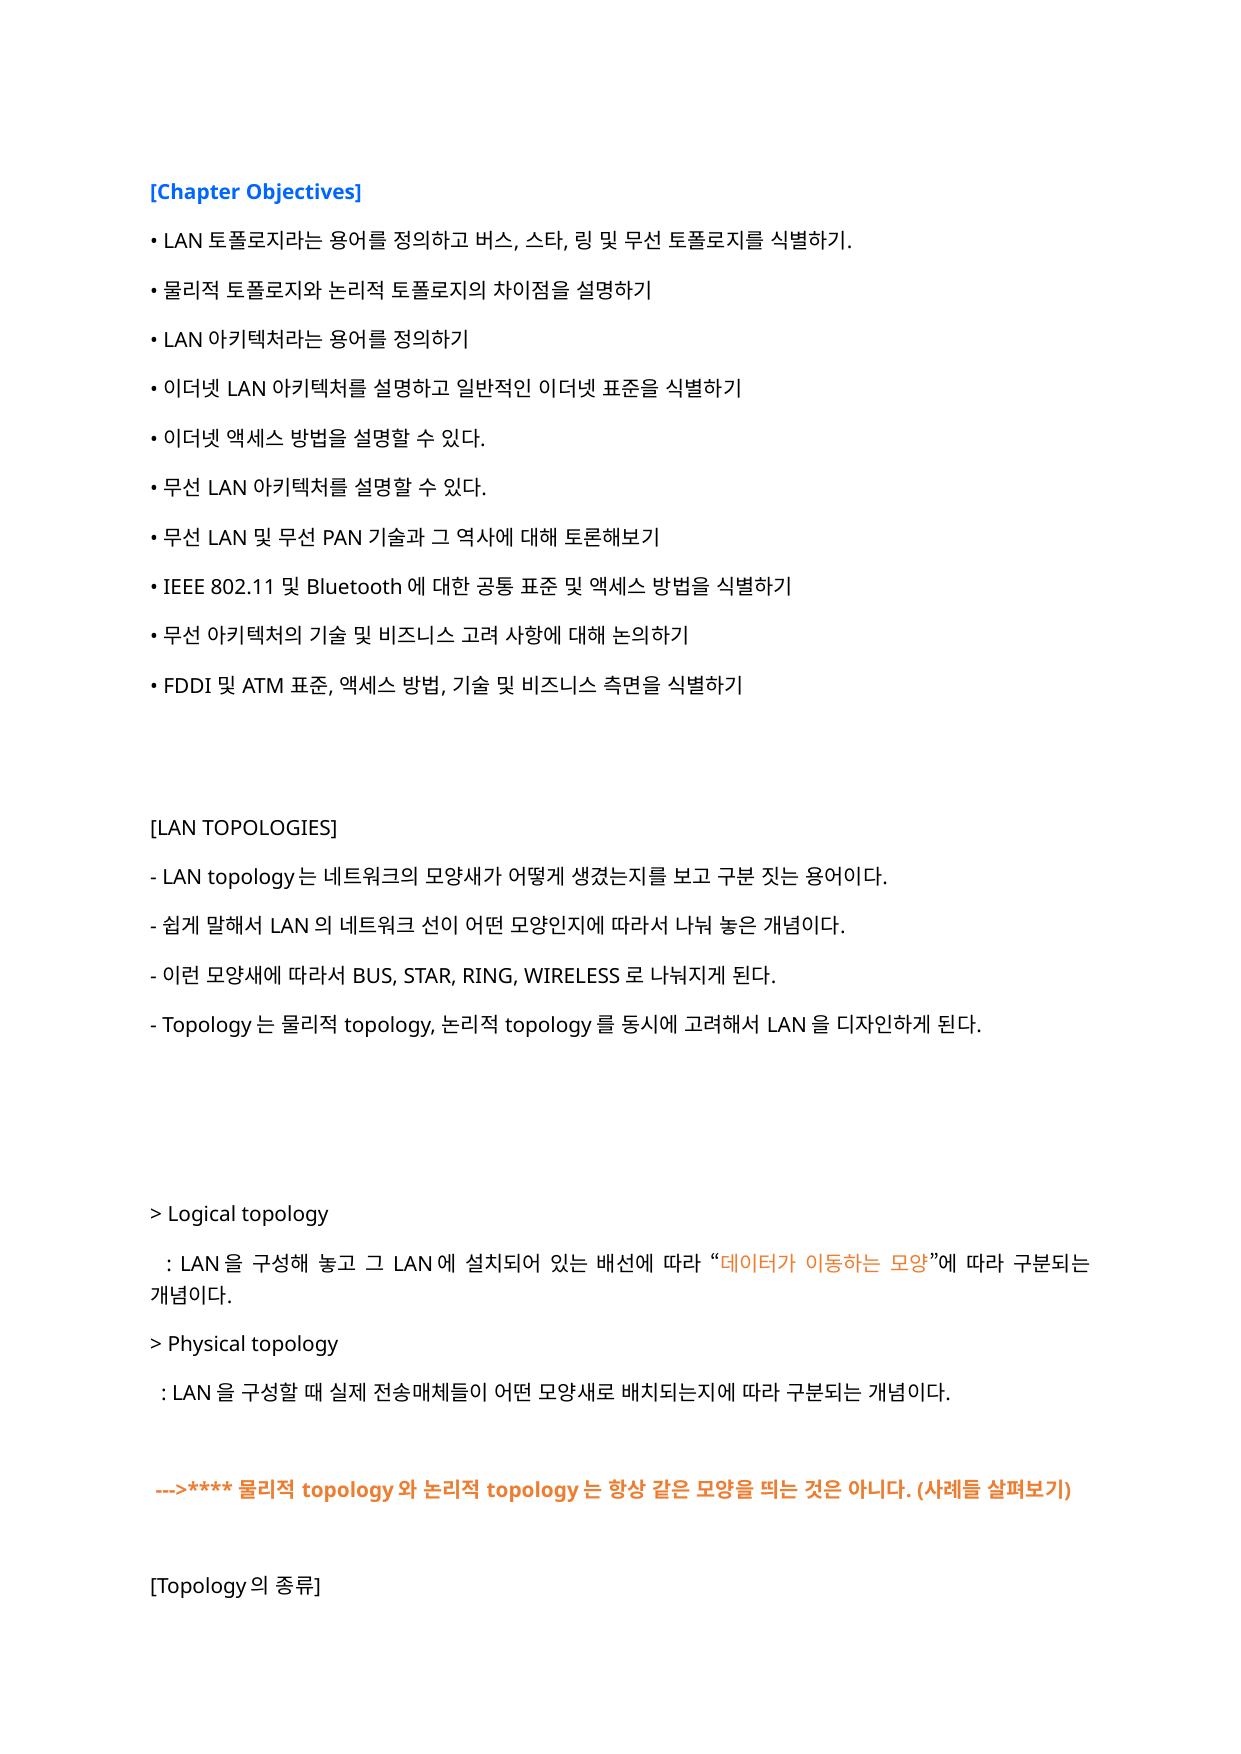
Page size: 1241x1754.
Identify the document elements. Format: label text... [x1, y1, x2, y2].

text • 이더넷 LAN 아키텍처를 설명하고 일반적인 이더넷 표준을 식별하기 [150, 373, 1090, 403]
text • LAN 토폴로지라는 용어를 정의하고 버스, 스타, 링 및 무선 토폴로지를 식별하기. [150, 224, 1090, 255]
text • 무선 아키텍처의 기술 및 비즈니스 고려 사항에 대해 논의하기 [150, 619, 1090, 650]
text • LAN 아키텍처라는 용어를 정의하기 [150, 323, 1090, 353]
text - LAN topology는 네트워크의 모양새가 어떻게 생겼는지를 보고 구분 짓는 용어이다. [150, 860, 1090, 890]
text > Physical topology [150, 1329, 1090, 1357]
text [LAN TOPOLOGIES] [150, 813, 1090, 841]
text - 쉽게 말해서 LAN의 네트워크 선이 어떤 모양인지에 따라서 나눠 놓은 개념이다. [150, 909, 1090, 940]
text - 이런 모양새에 따라서 BUS, STAR, RING, WIRELESS로 나눠지게 된다. [150, 959, 1090, 989]
text • 물리적 토폴로지와 논리적 토폴로지의 차이점을 설명하기 [150, 274, 1090, 304]
text • 무선 LAN 및 무선 PAN 기술과 그 역사에 대해 토론해보기 [150, 521, 1090, 551]
text : LAN을 구성해 놓고 그 LAN에 설치되어 있는 배선에 따라 “데이터가 이동하는 모양”에 따라 구분되는 개념이다. [150, 1247, 1090, 1310]
text : LAN을 구성할 때 실제 전송매체들이 어떤 모양새로 배치되는지에 따라 구분되는 개념이다. [150, 1376, 1090, 1406]
text • 무선 LAN 아키텍처를 설명할 수 있다. [150, 471, 1090, 502]
text • IEEE 802.11 및 Bluetooth에 대한 공통 표준 및 액세스 방법을 식별하기 [150, 570, 1090, 600]
text • 이더넷 액세스 방법을 설명할 수 있다. [150, 422, 1090, 452]
text [Topology의 종류] [150, 1569, 1090, 1600]
text [Chapter Objectives] [150, 177, 1090, 206]
text - Topology는 물리적 topology, 논리적 topology를 동시에 고려해서 LAN을 디자인하게 된다. [150, 1008, 1090, 1038]
text --->**** 물리적 topology와 논리적 topology는 항상 같은 모양을 띄는 것은 아니다. (사례들 살펴보기) [150, 1473, 1090, 1503]
text • FDDI 및 ATM 표준, 액세스 방법, 기술 및 비즈니스 측면을 식별하기 [150, 669, 1090, 699]
text > Logical topology [150, 1199, 1090, 1228]
